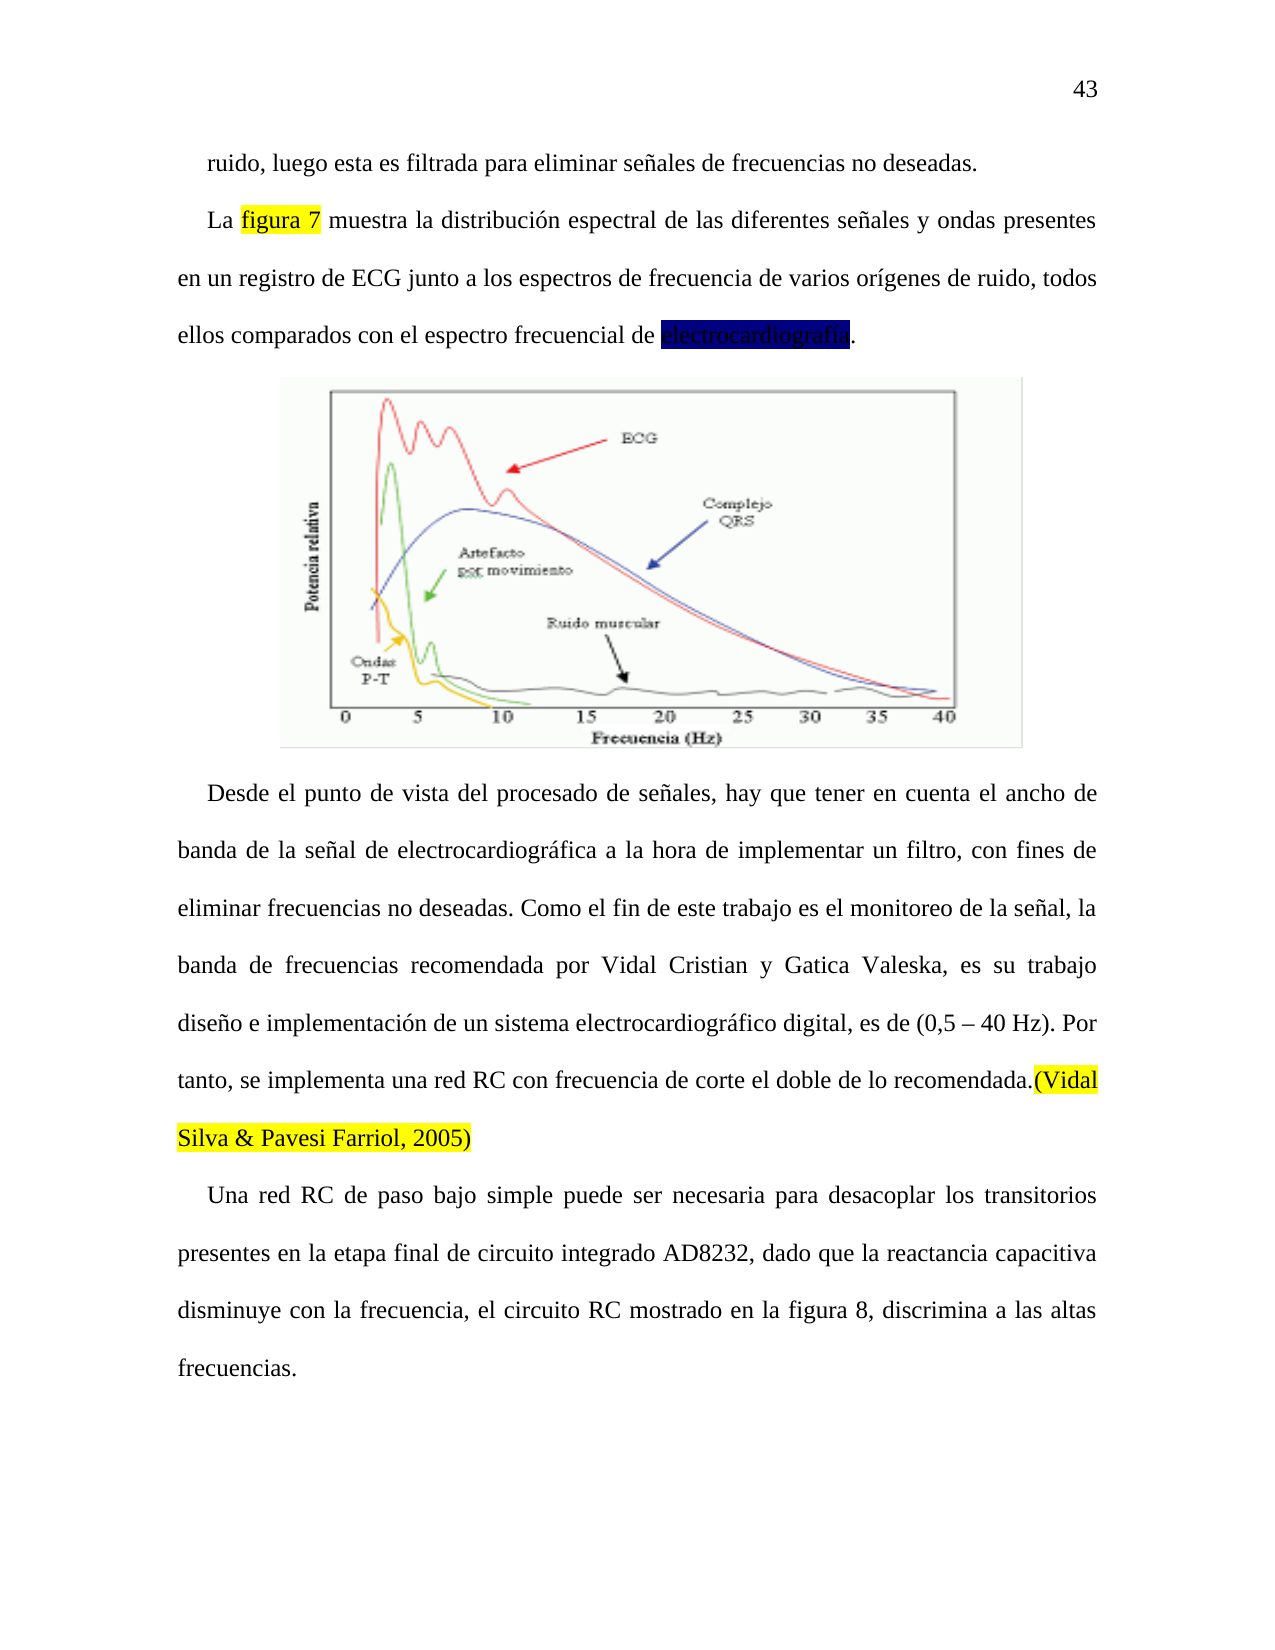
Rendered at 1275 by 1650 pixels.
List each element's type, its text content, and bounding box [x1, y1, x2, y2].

text La figura 7 muestra la distribución espectral de las diferentes señales y ondas presentes en un registro de ECG junto a los espectros de frecuencia de varios orígenes de ruido, todos ellos comparados con el espectro frecuencial de electrocardiografía. [177, 205, 1098, 349]
text Desde el punto de vista del procesado de señales, hay que tener en cuenta el ancho de banda de la señal de electrocardiográfica a la hora de implementar un filtro, con fines de eliminar frecuencias no deseadas. Como el fin de este trabajo es el monitoreo de la señal, la banda de frecuencias recomendada por Vidal Cristian y Gatica Valeska, es su trabajo diseño e implementación de un sistema electrocardiográfico digital, es de (0,5 – 40 Hz). Por tanto, se implementa una red RC con frecuencia de corte el doble de lo recomendada.(Vidal Silva & Pavesi Farriol, 2005) [177, 778, 1098, 1152]
text Una red RC de paso bajo simple puede ser necesaria para desacoplar los transitorios presentes en la etapa final de circuito integrado AD8232, dado que la reactancia capacitiva disminuye con la frecuencia, el circuito RC mostrado en la figura 8, discrimina a las altas frecuencias. [177, 1180, 1098, 1382]
text ruido, luego esta es filtrada para eliminar señales de frecuencias no deseadas. [177, 148, 1098, 176]
picture [280, 377, 1025, 750]
